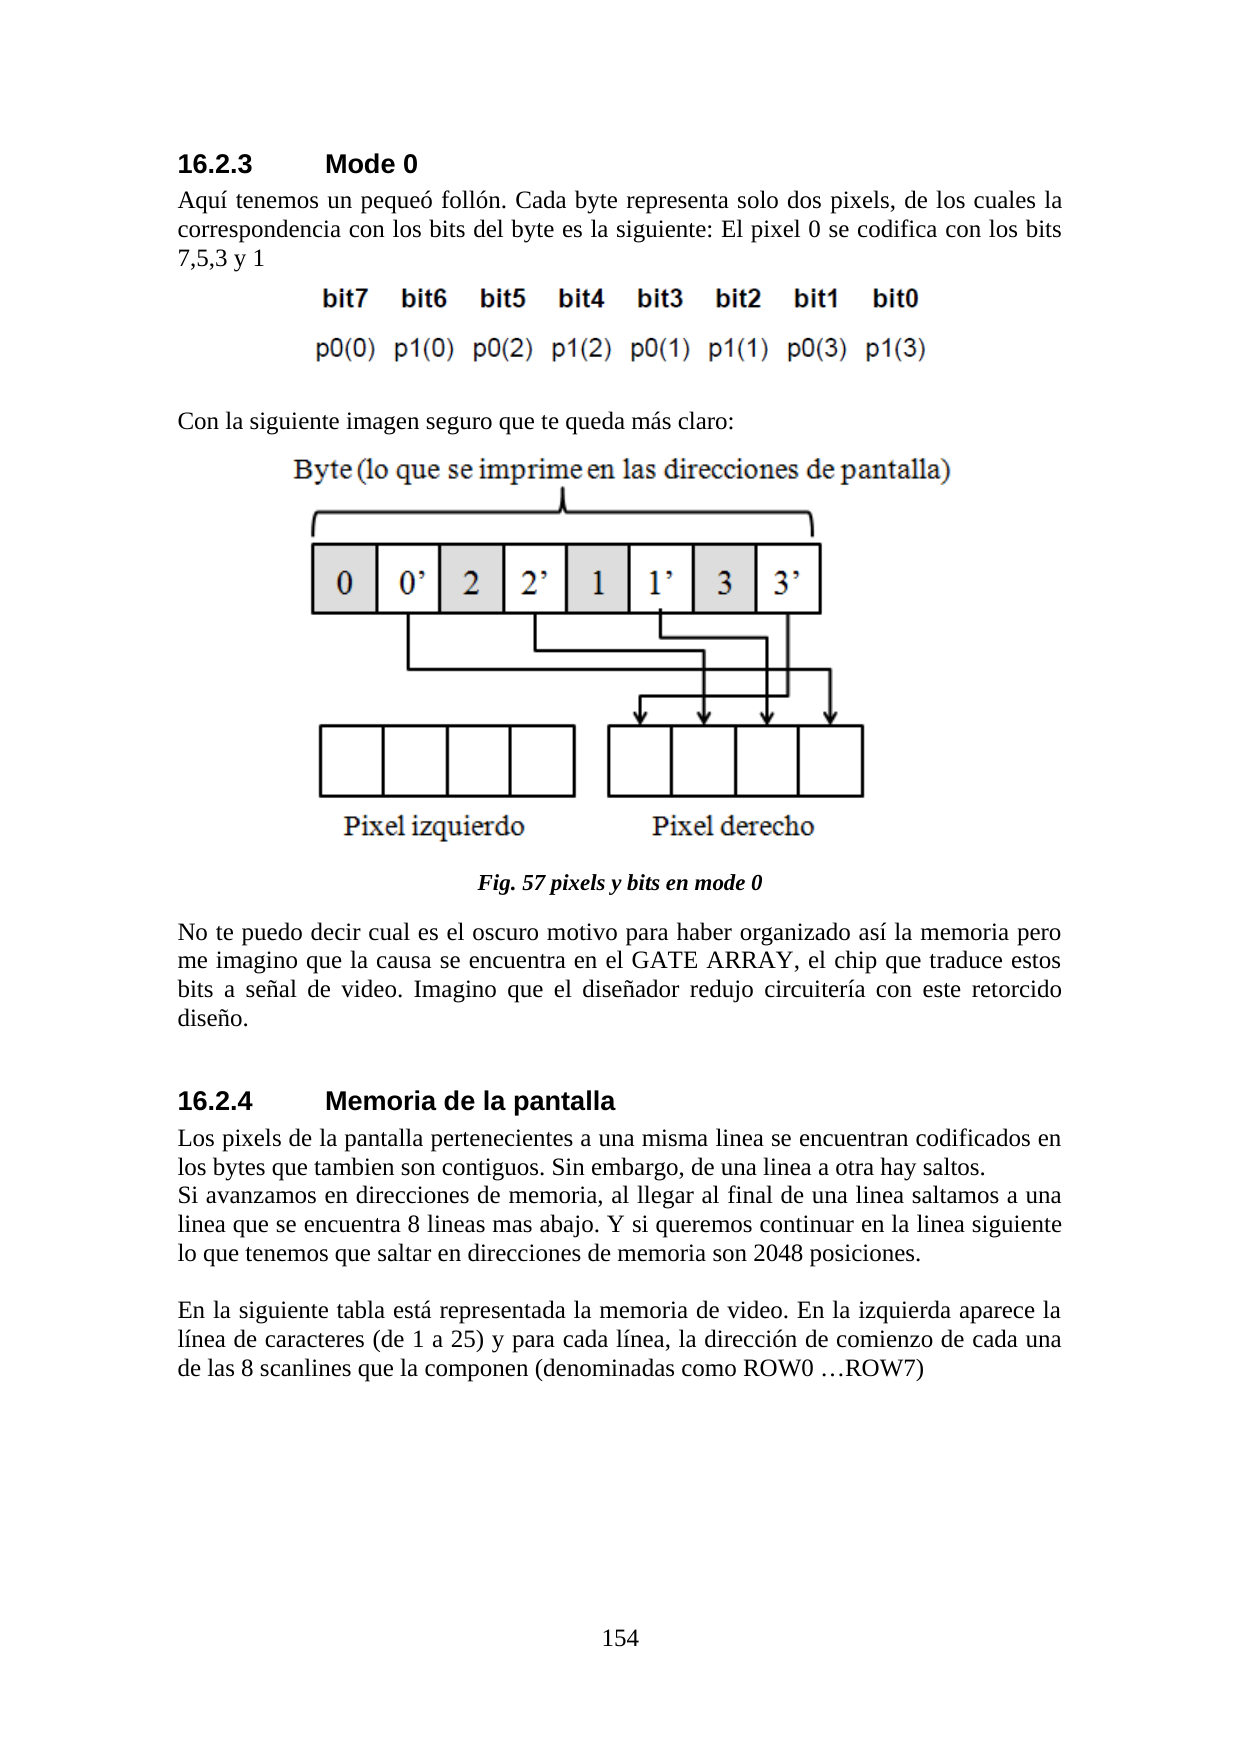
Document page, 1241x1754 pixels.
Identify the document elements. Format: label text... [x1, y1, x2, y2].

subtitle Mode 0 [177, 148, 1063, 179]
text Con la siguiente imagen seguro que te queda más claro: [177, 406, 1063, 435]
text Los pixels de la pantalla pertenecientes a una misma linea se encuentran codificados en los bytes que tambien son contiguos. Sin embargo, de una linea a otra hay saltos. [177, 1123, 1063, 1180]
picture [267, 435, 974, 870]
text Si avanzamos en direcciones de memoria, al llegar al final de una linea saltamos a una linea que se encuentra 8 lineas mas abajo. Y si queremos continuar en la linea siguiente lo que tenemos que saltar en direcciones de memoria son 2048 posiciones. [177, 1180, 1063, 1267]
text Aquí tenemos un pequeó follón. Cada byte representa solo dos pixels, de los cuales la correspondencia con los bits del byte es la siguiente: El pixel 0 se codifica con los bits 7,5,3 y 1 [177, 185, 1063, 271]
text En la siguiente tabla está representada la memoria de video. En la izquierda aparece la línea de caracteres (de 1 a 25) y para cada línea, la dirección de comienzo de cada una de las 8 scanlines que la componen (denominadas como ROW0 …ROW7) [177, 1295, 1063, 1382]
picture [300, 271, 940, 378]
text No te puedo decir cual es el oscuro motivo para haber organizado así la memoria pero me imagino que la causa se encuentra en el GATE ARRAY, el chip que traduce estos bits a señal de video. Imagino que el diseñador redujo circuitería con este retorcido diseño. [177, 917, 1063, 1032]
subtitle Memoria de la pantalla [177, 1085, 1063, 1117]
